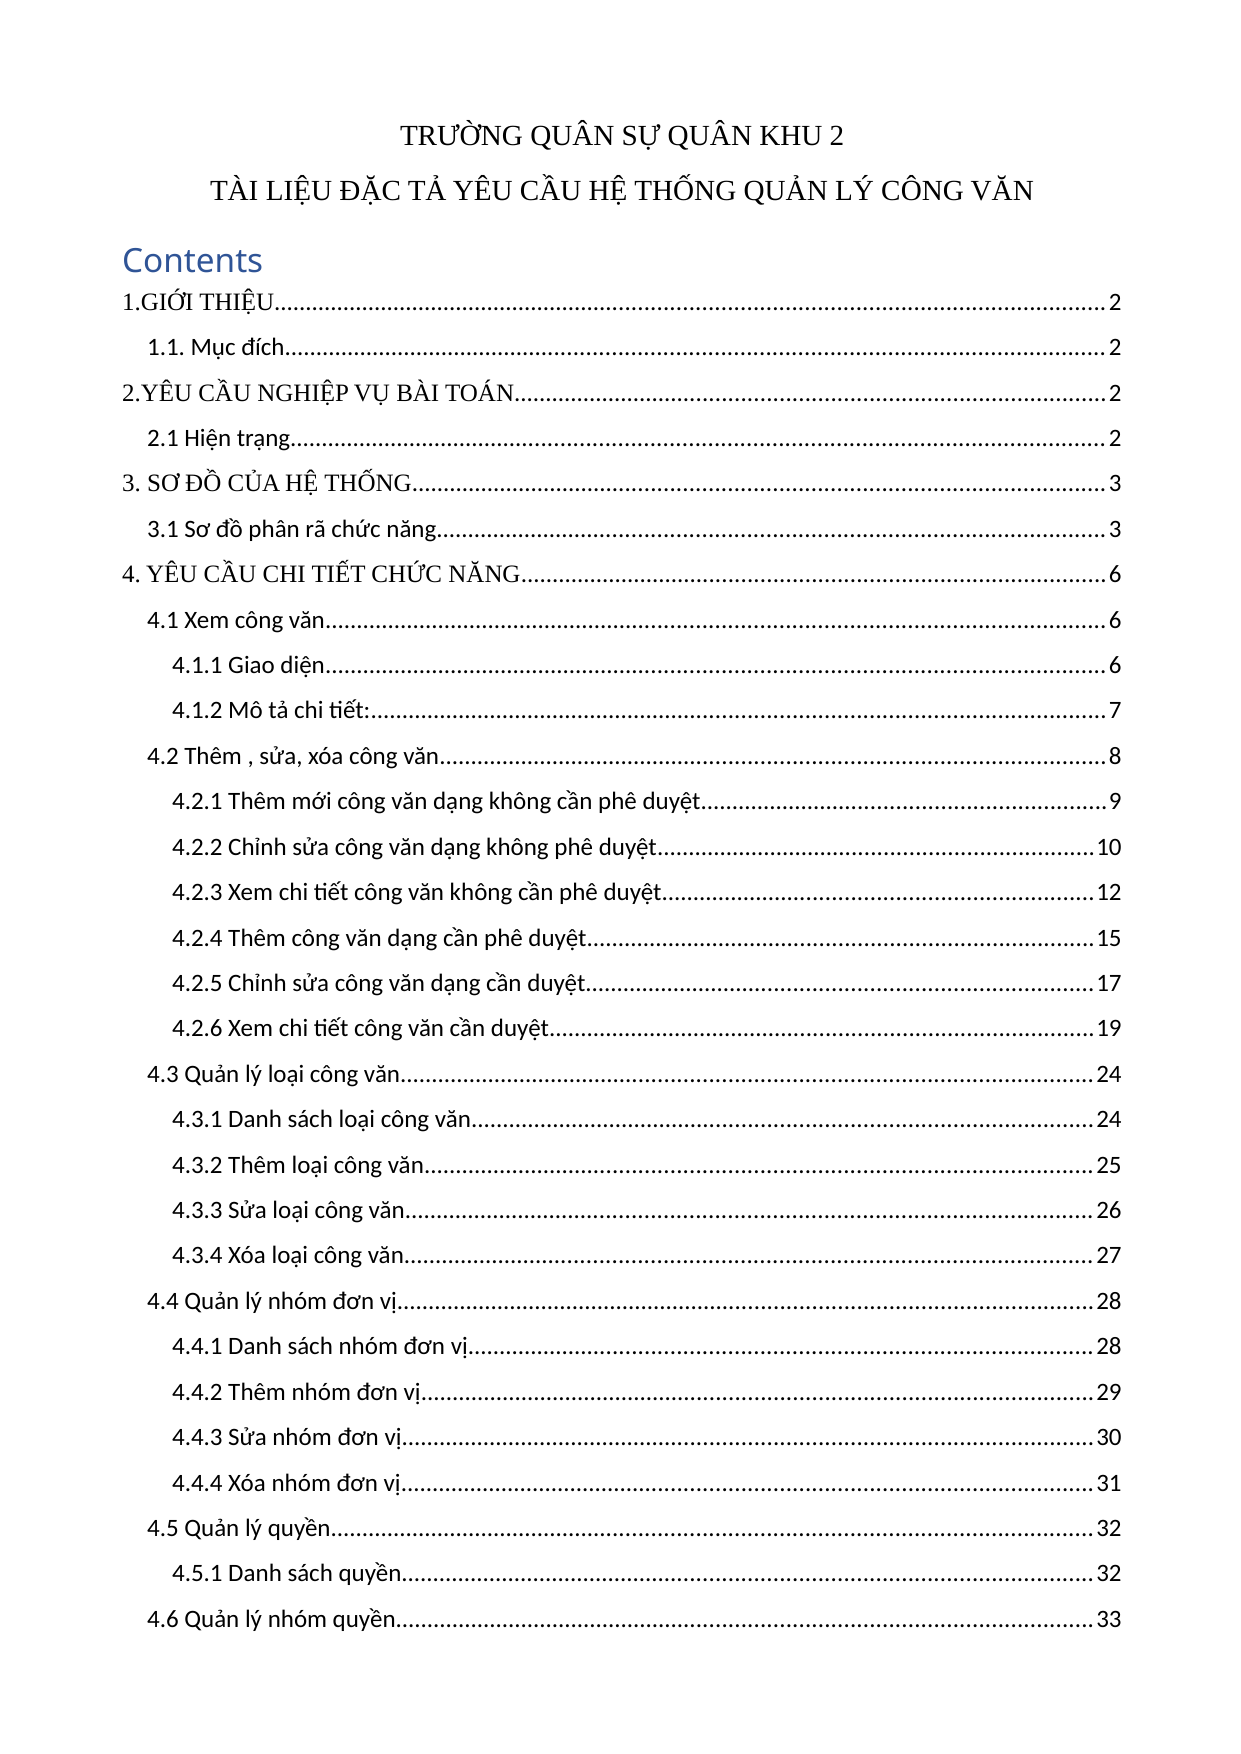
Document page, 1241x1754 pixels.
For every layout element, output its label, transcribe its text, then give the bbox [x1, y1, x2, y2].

text TRƯỜNG QUÂN SỰ QUÂN KHU 2 [122, 118, 1122, 152]
text TÀI LIỆU ĐẶC TẢ YÊU CẦU HỆ THỐNG QUẢN LÝ CÔNG VĂN [122, 173, 1122, 207]
